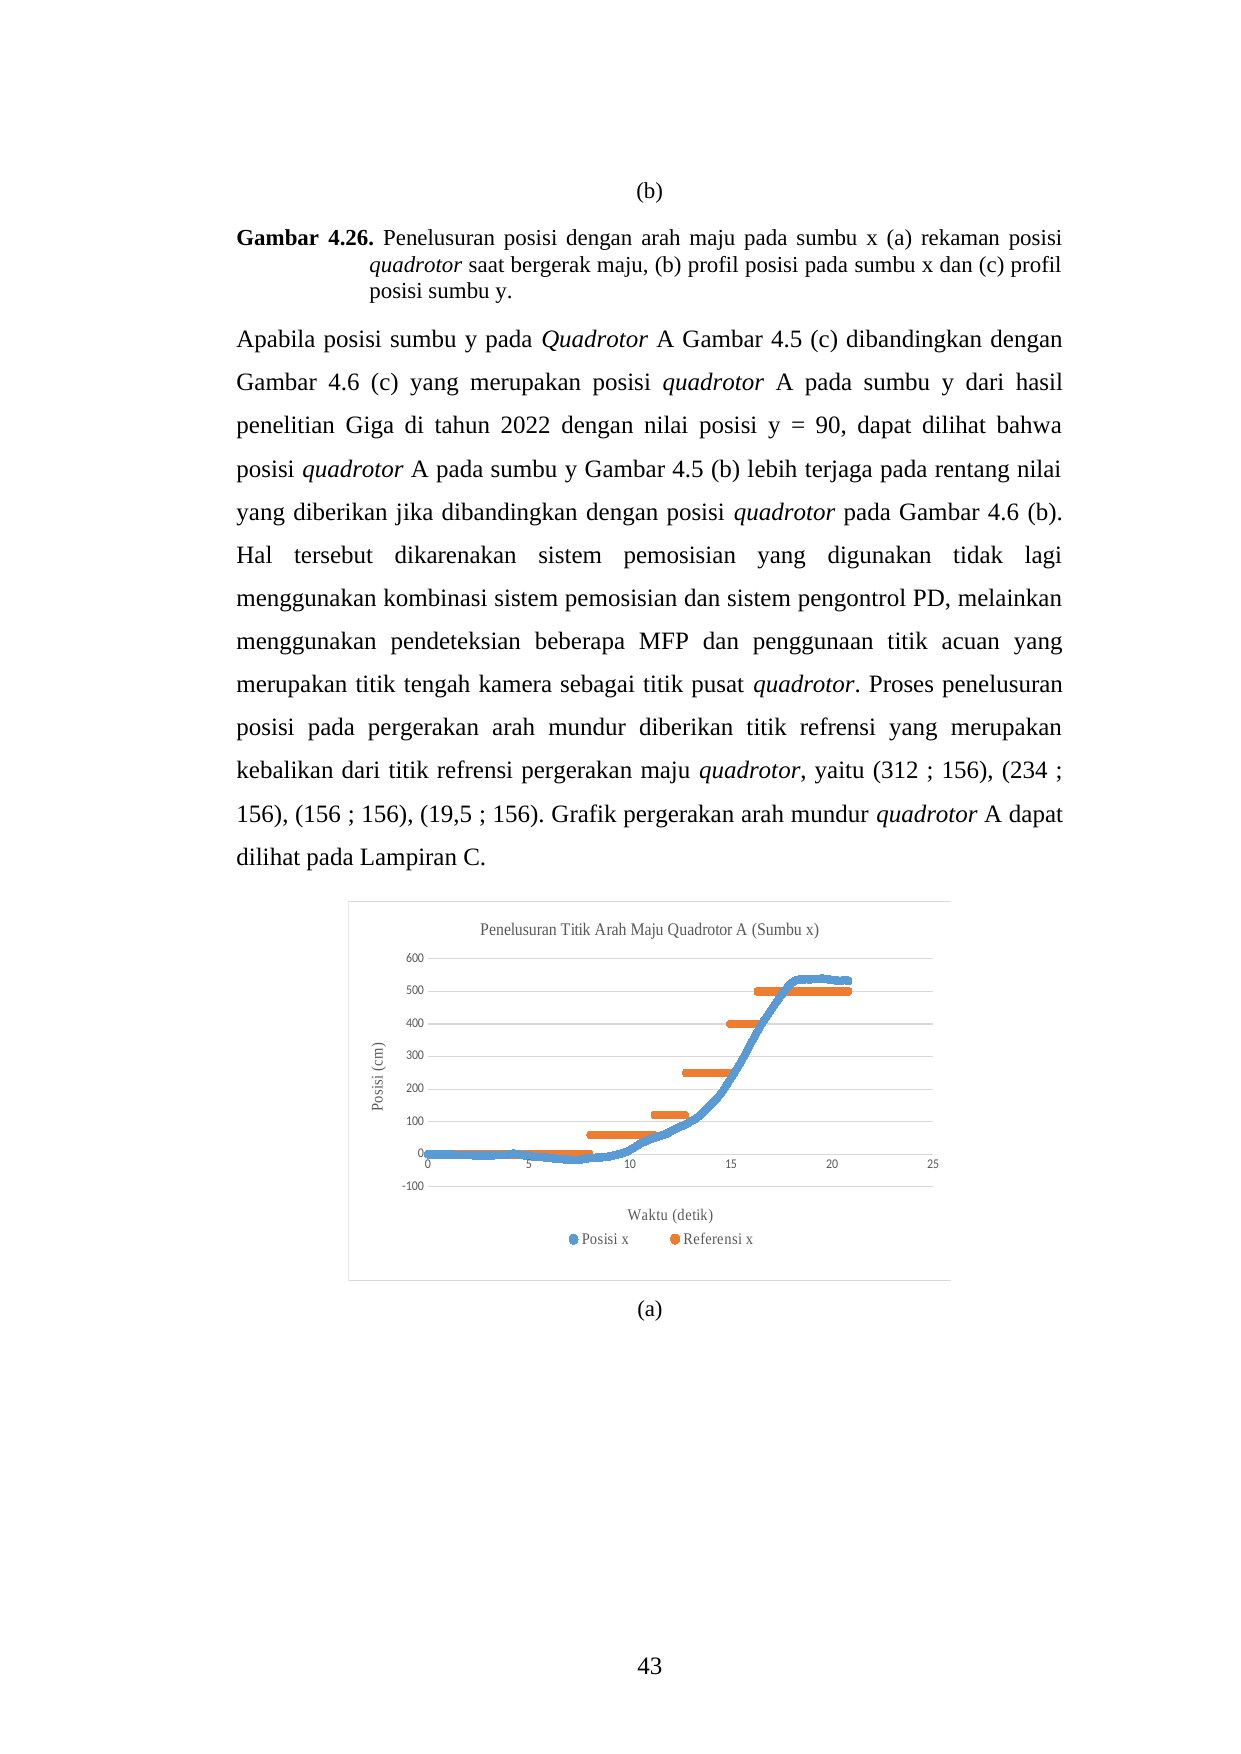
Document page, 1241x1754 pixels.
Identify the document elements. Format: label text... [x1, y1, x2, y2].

text (a) [236, 1294, 1063, 1321]
text Apabila posisi sumbu y pada Quadrotor A Gambar 4.5 (c) dibandingkan dengan Gambar 4.6 (c) yang merupakan posisi quadrotor A pada sumbu y dari hasil penelitian Giga di tahun 2022 dengan nilai posisi y = 90, dapat dilihat bahwa posisi quadrotor A pada sumbu y Gambar 4.5 (b) lebih terjaga pada rentang nilai yang diberikan jika dibandingkan dengan posisi quadrotor pada Gambar 4.6 (b). Hal tersebut dikarenakan sistem pemosisian yang digunakan tidak lagi menggunakan kombinasi sistem pemosisian dan sistem pengontrol PD, melainkan menggunakan pendeteksian beberapa MFP dan penggunaan titik acuan yang merupakan titik tengah kamera sebagai titik pusat quadrotor. Proses penelusuran posisi pada pergerakan arah mundur diberikan titik refrensi yang merupakan kebalikan dari titik refrensi pergerakan maju quadrotor, yaitu (312 ; 156), (234 ; 156), (156 ; 156), (19,5 ; 156). Grafik pergerakan arah mundur quadrotor A dapat dilihat pada Lampiran C. [236, 324, 1063, 871]
text (b) [236, 177, 1063, 203]
